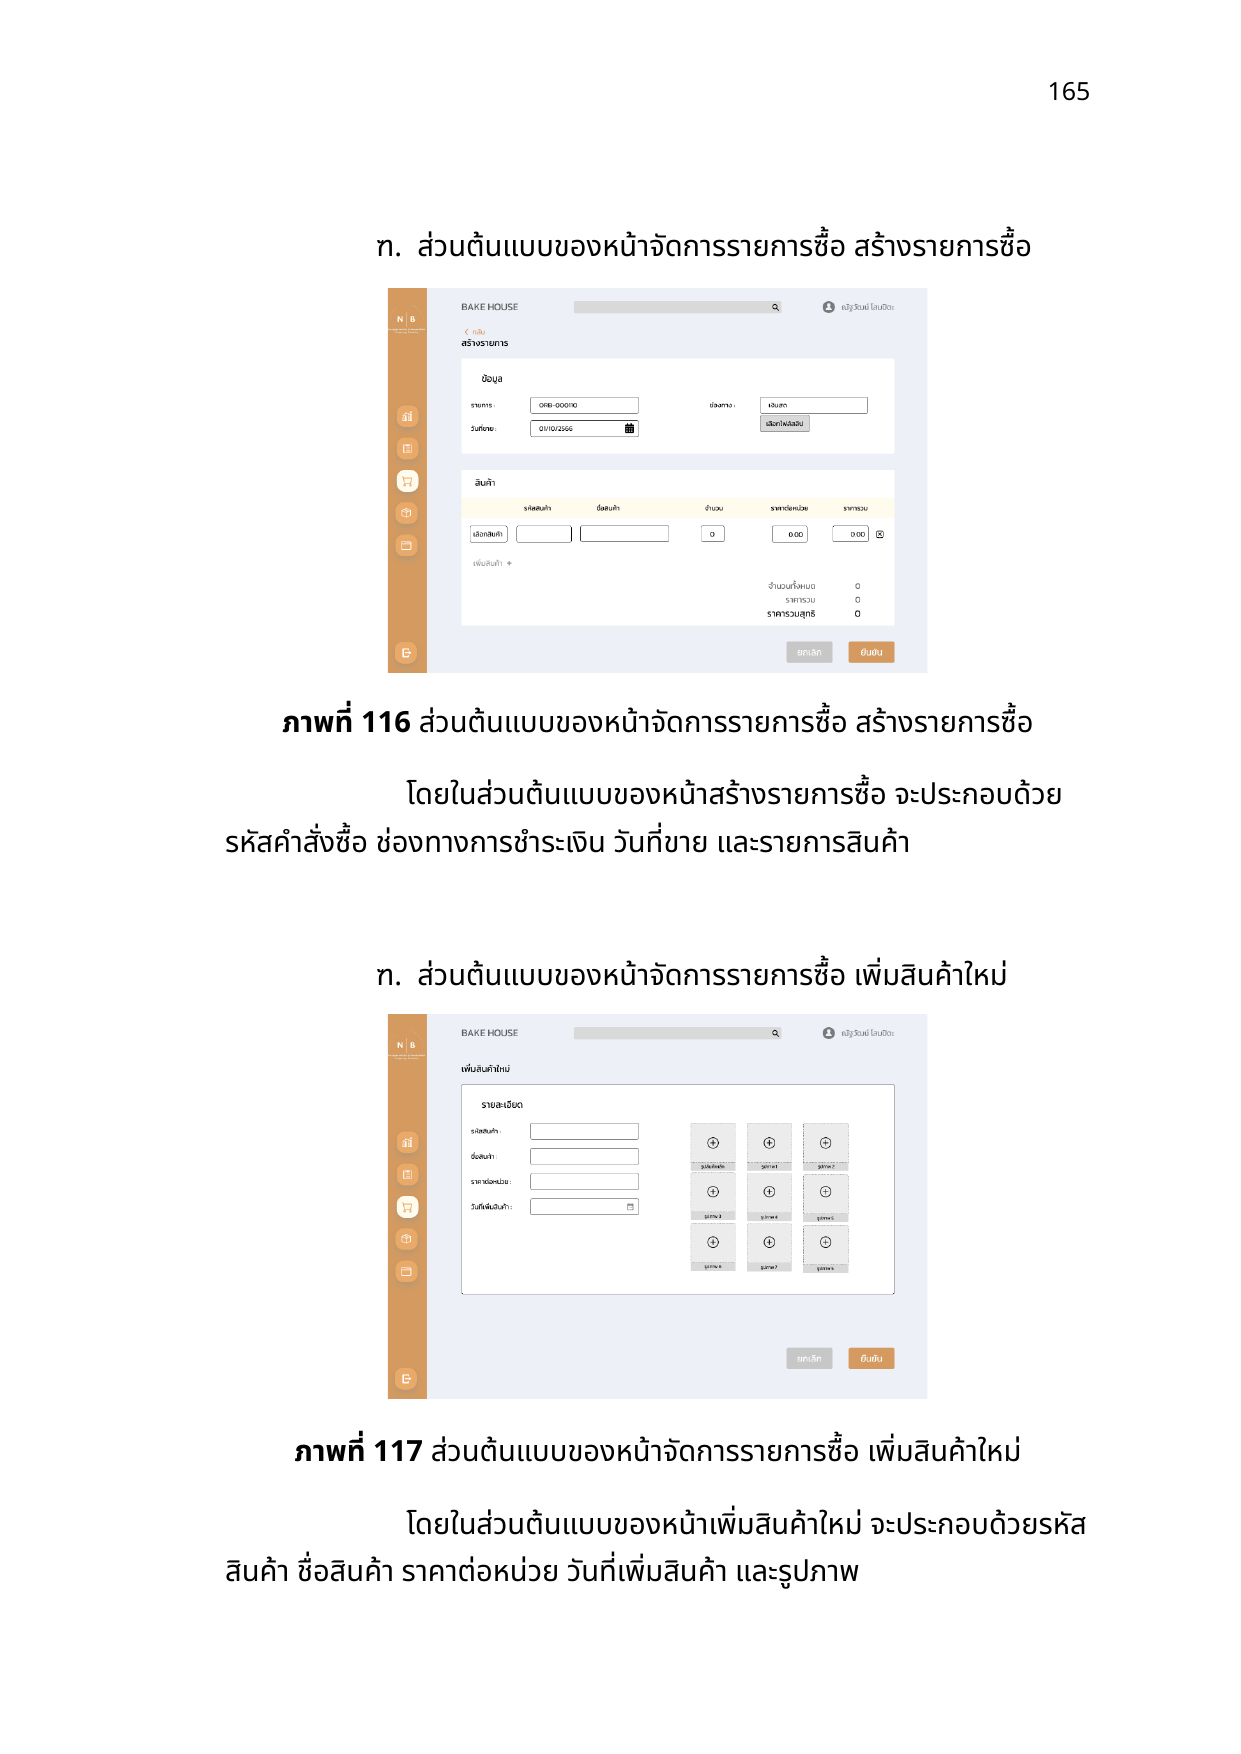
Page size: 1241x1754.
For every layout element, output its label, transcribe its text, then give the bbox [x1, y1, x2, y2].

picture [387, 1014, 928, 1399]
text ภาพที่ 117 ส่วนต้นแบบของหน้าจัดการรายการซื้อ เพิ่มสินค้าใหม่ [225, 1430, 1090, 1474]
text ฑ. ส่วนต้นแบบของหน้าจัดการรายการซื้อ สร้างรายการซื้อ [225, 225, 1090, 269]
text โดยในส่วนต้นแบบของหน้าเพิ่มสินค้าใหม่ จะประกอบด้วยรหัสสินค้า ชื่อสินค้า ราคาต่อหน่วย วันที่เพิ่มสินค้า และรูปภาพ [225, 1503, 1090, 1595]
text ฑ. ส่วนต้นแบบของหน้าจัดการรายการซื้อ เพิ่มสินค้าใหม่ [225, 954, 1090, 999]
text ภาพที่ 116 ส่วนต้นแบบของหน้าจัดการรายการซื้อ สร้างรายการซื้อ [225, 701, 1090, 745]
text โดยในส่วนต้นแบบของหน้าสร้างรายการซื้อ จะประกอบด้วยรหัสคำสั่งซื้อ ช่องทางการชำระเงิน วันที่ขาย และรายการสินค้า [225, 774, 1090, 865]
picture [387, 288, 928, 673]
